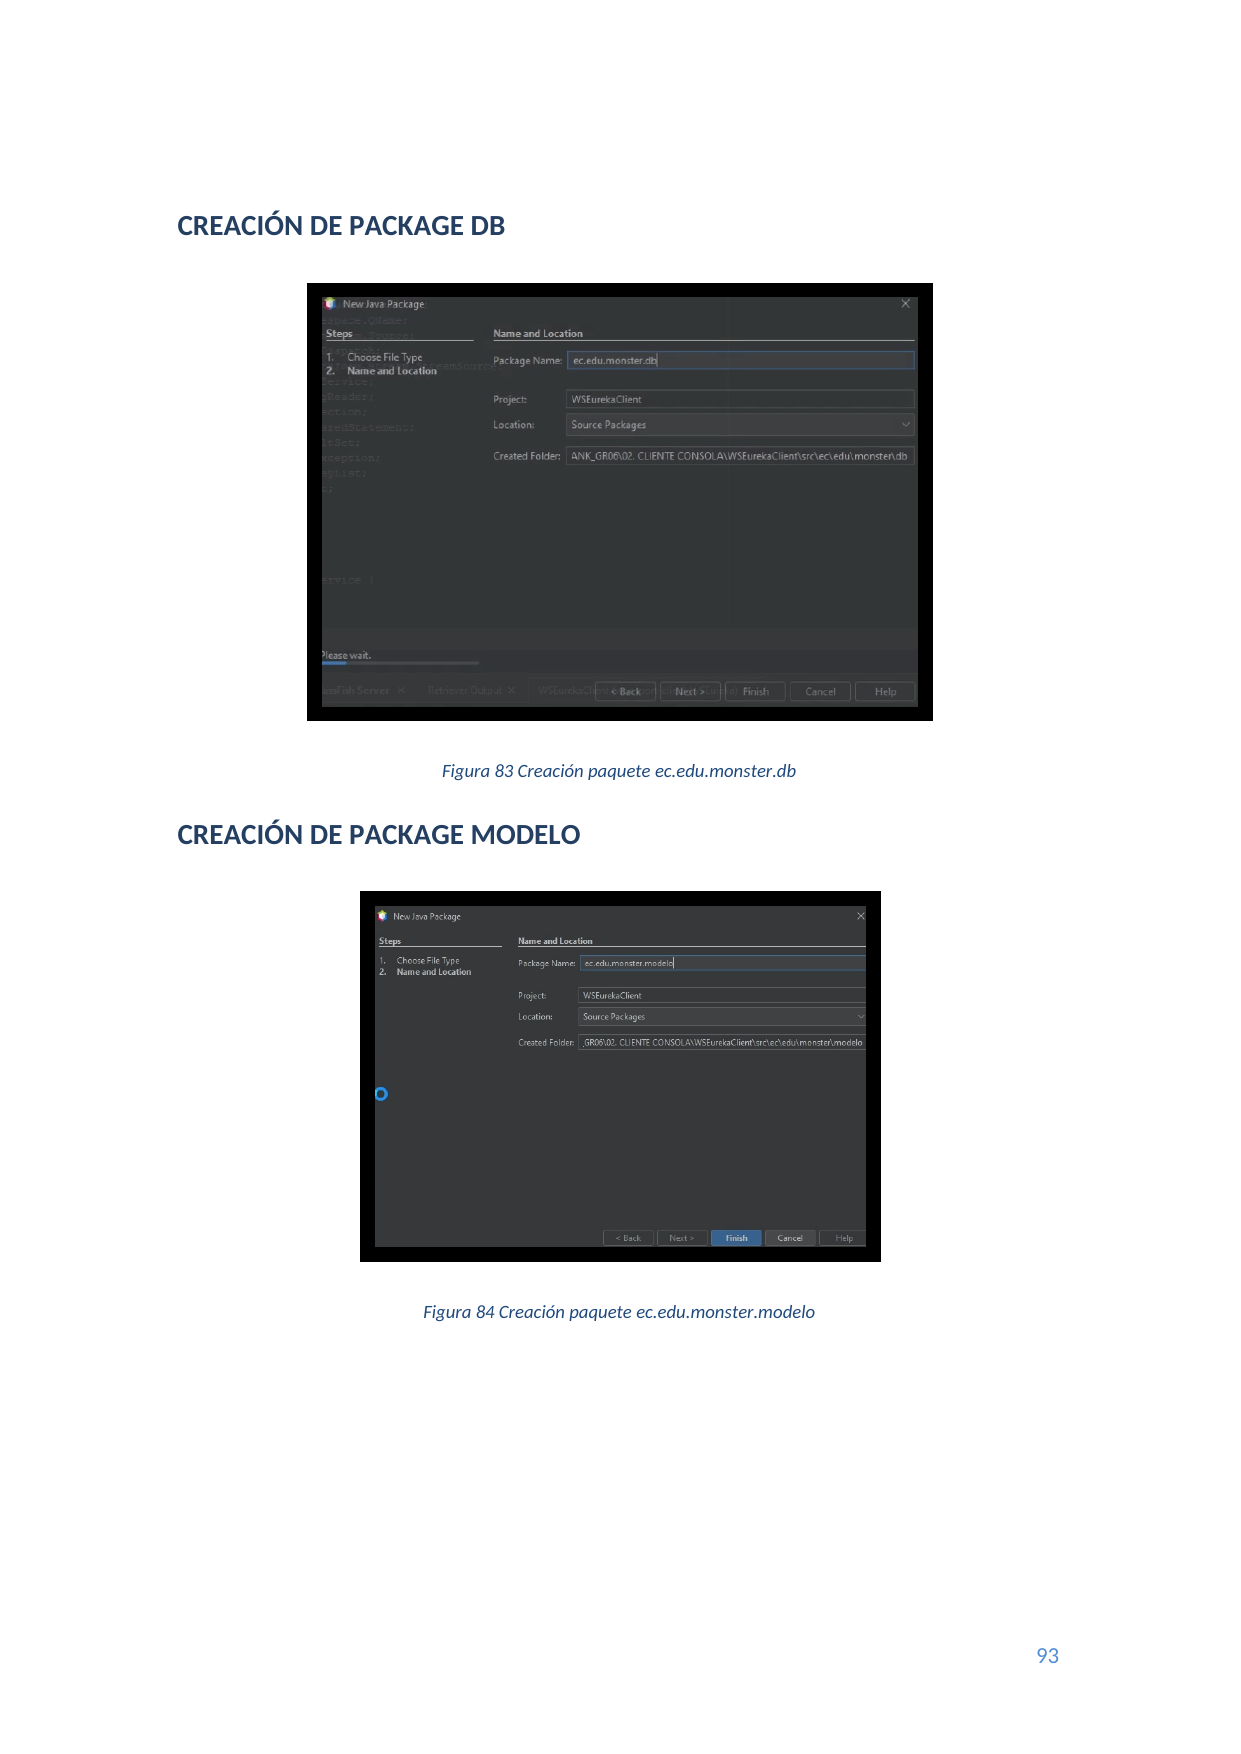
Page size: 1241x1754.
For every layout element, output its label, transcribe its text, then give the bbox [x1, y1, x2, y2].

picture [375, 906, 866, 1247]
text CREACIÓN DE PACKAGE DB [177, 207, 1063, 243]
text Figura 83 Creación paquete ec.edu.monster.db [177, 760, 1063, 783]
text CREACIÓN DE PACKAGE MODELO [177, 816, 1063, 852]
text Figura 84 Creación paquete ec.edu.monster.modelo [177, 1300, 1063, 1323]
picture [322, 297, 918, 707]
